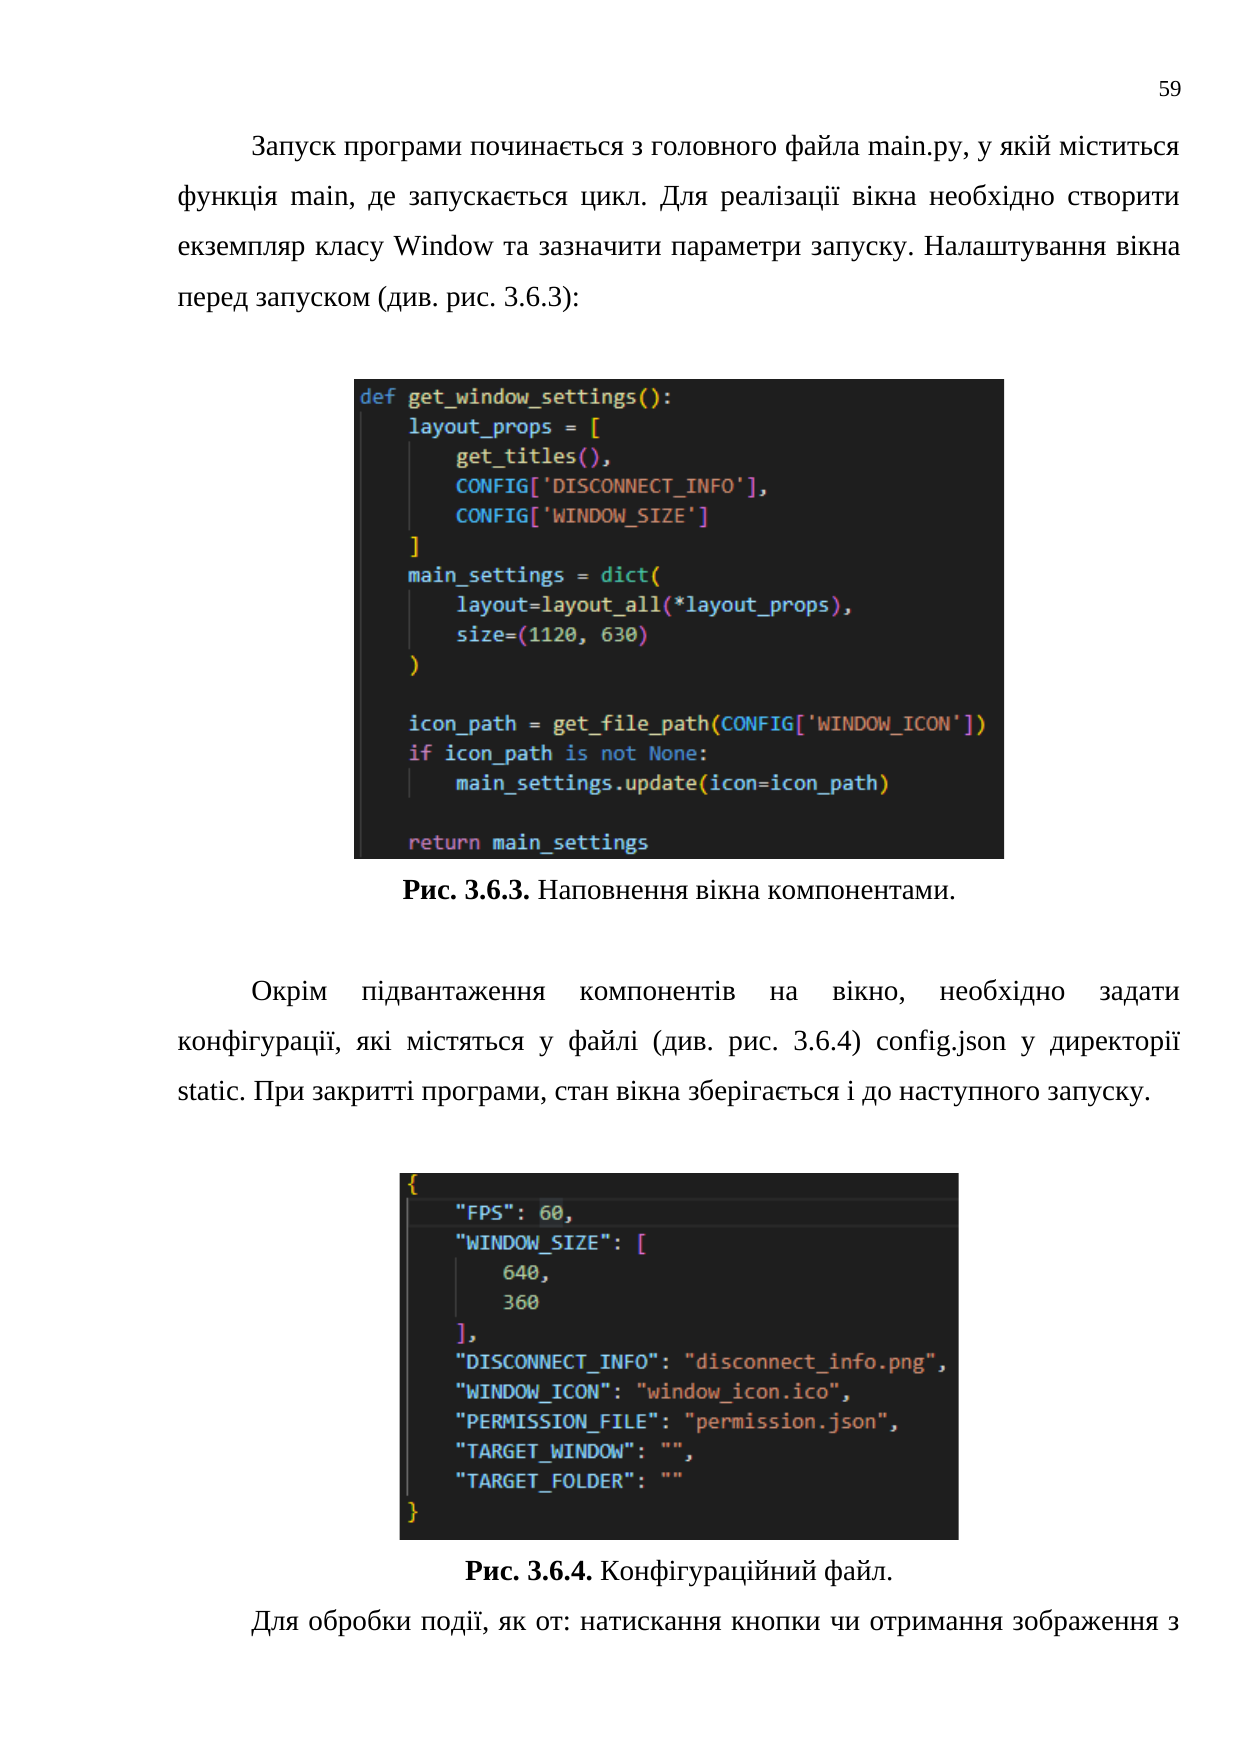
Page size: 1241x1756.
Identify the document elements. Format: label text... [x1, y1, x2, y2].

text Рис. 3.6.3. Наповнення вікна компонентами. [177, 872, 1181, 906]
text Рис. 3.6.4. Конфігураційний файл. [177, 1553, 1181, 1586]
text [177, 1603, 1181, 1637]
picture [354, 379, 1005, 859]
picture [399, 1173, 959, 1540]
text Окрім підвантаження компонентів на вікно, необхідно задати конфігурації, які містяться у файлі (див. рис. 3.6.4) config.json у директорії static. При закритті програми, стан вікна зберігається і до наступного запуску. [177, 973, 1181, 1107]
text Запуск програми починається з головного файла main.py, у якій міститься функція main, де запускається цикл. Для реалізації вікна необхідно створити екземпляр класу Window та зазначити параметри запуску. Налаштування вікна перед запуском (див. рис. 3.6.3): [177, 128, 1181, 312]
